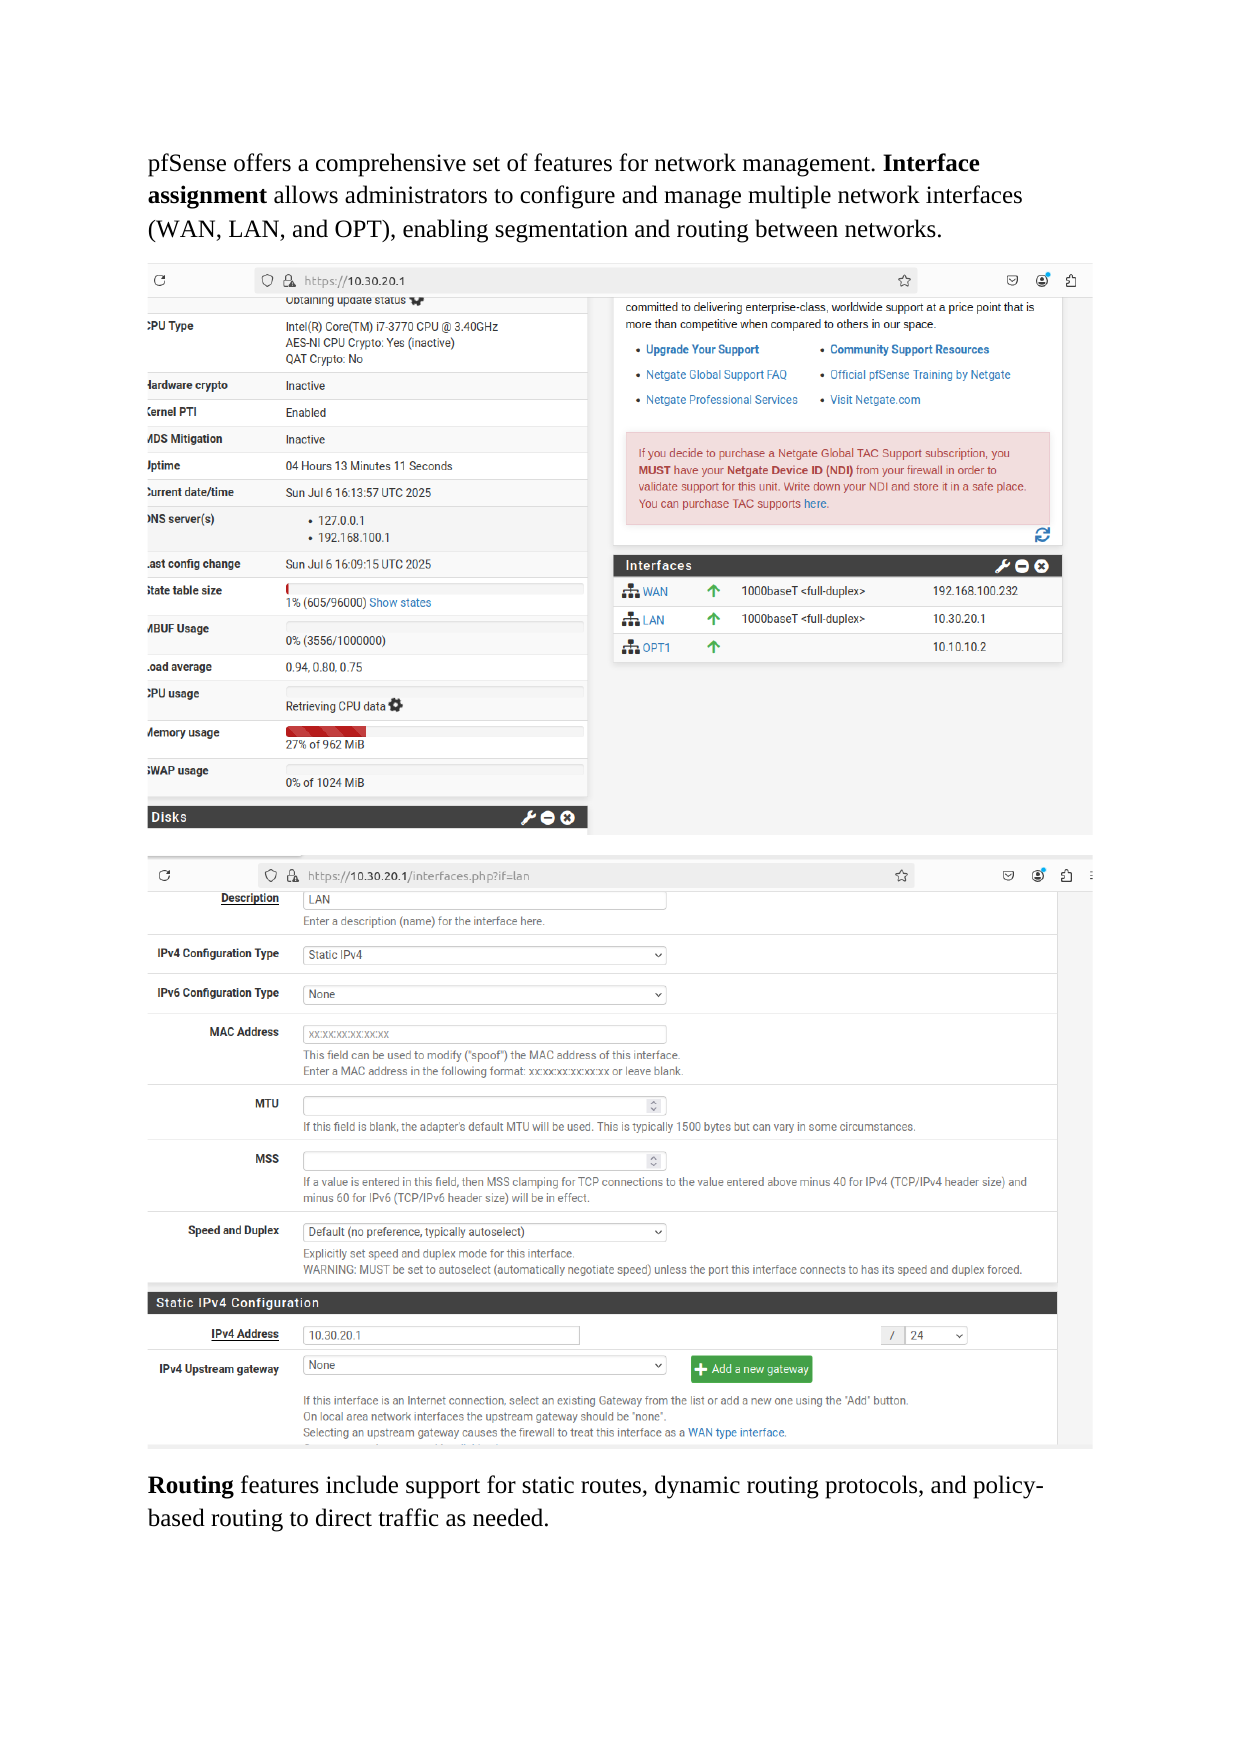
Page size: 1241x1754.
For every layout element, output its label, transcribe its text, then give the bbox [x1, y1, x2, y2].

picture [147, 855, 1093, 1449]
text pfSense offers a comprehensive set of features for network management. Interface assignment allows administrators to configure and manage multiple network interfaces (WAN, LAN, and OPT), enabling segmentation and routing between networks. [148, 148, 1093, 242]
text Routing features include support for static routes, dynamic routing protocols, and policy-based routing to direct traffic as needed. [148, 1470, 1093, 1532]
picture [147, 263, 1093, 835]
